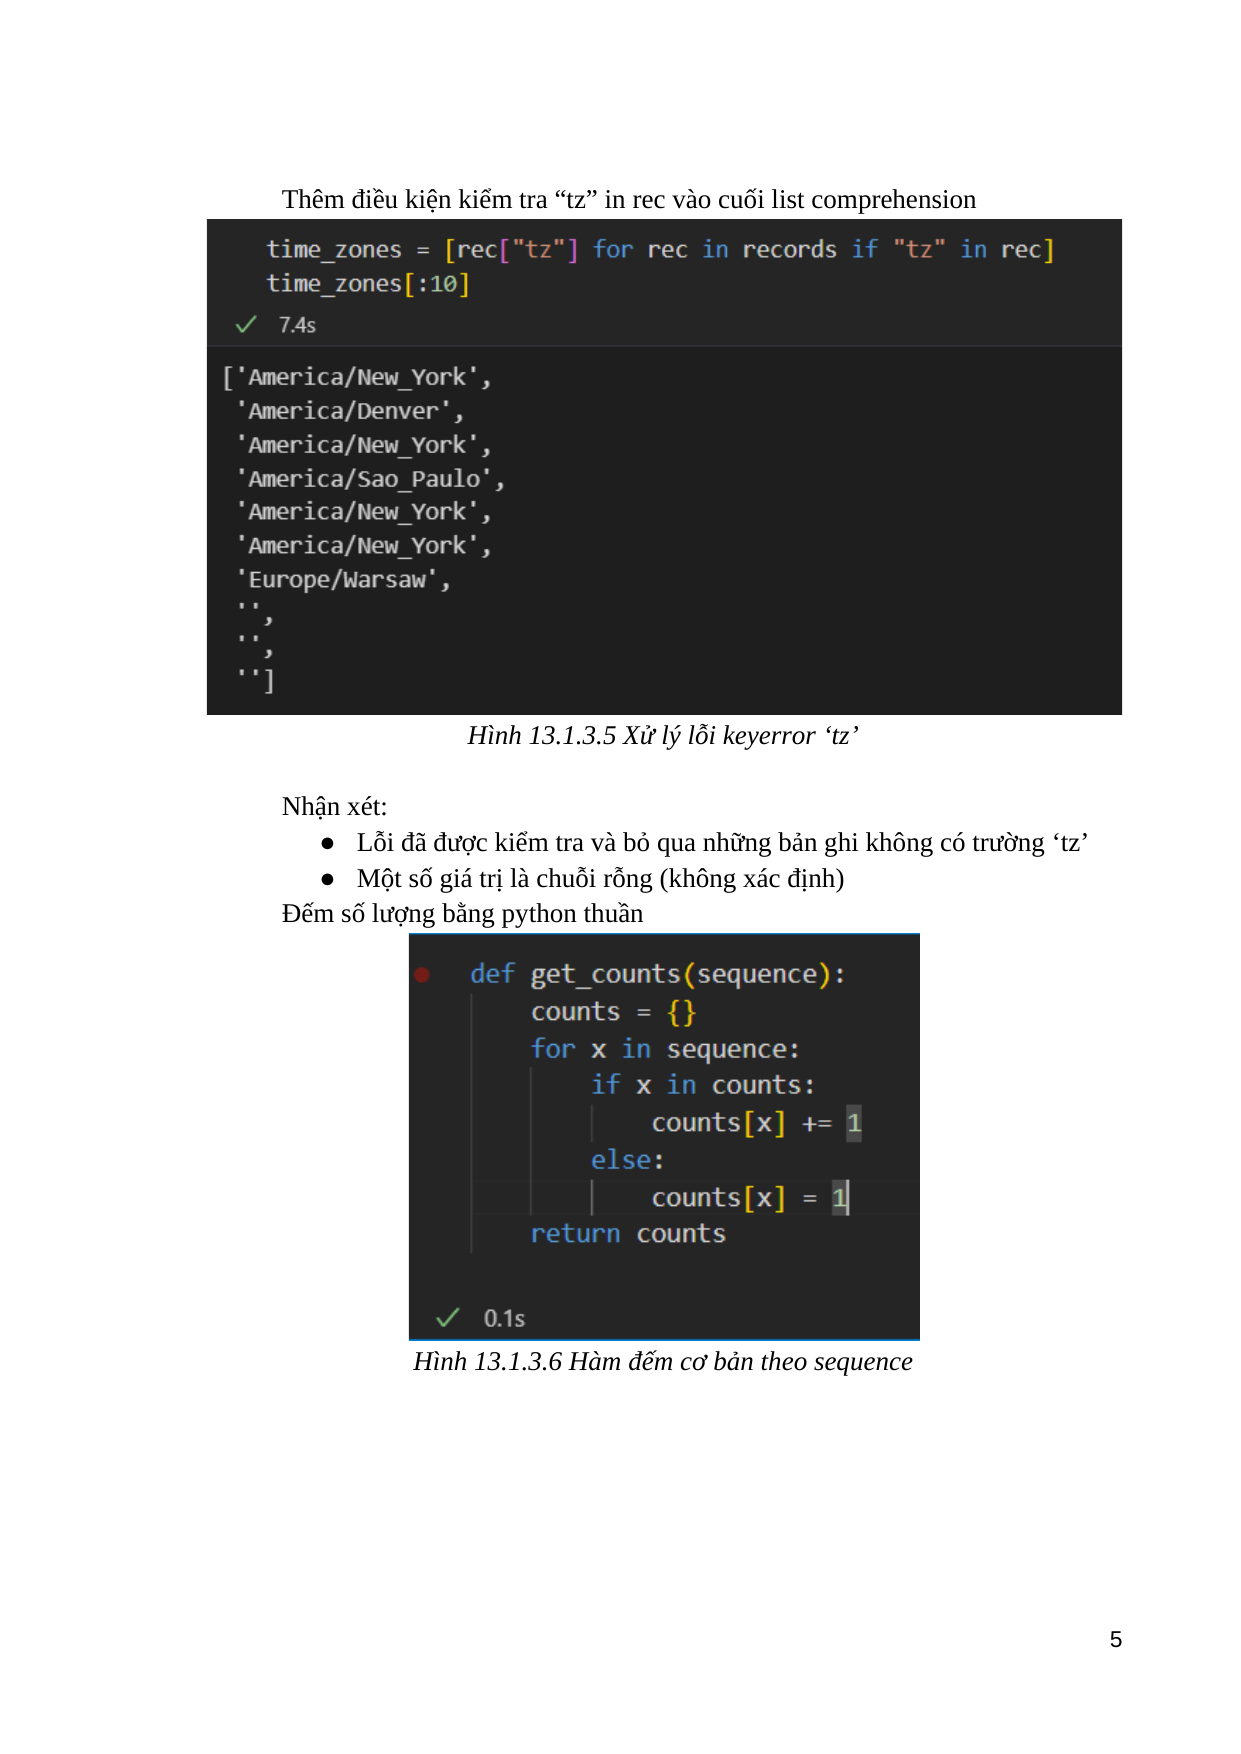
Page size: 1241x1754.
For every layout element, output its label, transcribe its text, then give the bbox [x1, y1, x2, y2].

list Lỗi đã được kiểm tra và bỏ qua những bản ghi không có trường ‘tz’ [319, 826, 1122, 857]
list Một số giá trị là chuỗi rỗng (không xác định) [319, 862, 1122, 893]
picture [408, 933, 920, 1341]
picture [206, 219, 1123, 715]
text Hình 13.1.3.6 Hàm đếm cơ bản theo sequence [207, 1345, 1122, 1376]
text Thêm điều kiện kiểm tra “tz” in rec vào cuối list comprehension [207, 183, 1122, 214]
text Nhận xét: [207, 790, 1122, 821]
text Đếm số lượng bằng python thuần [207, 897, 1122, 928]
text Hình 13.1.3.5 Xử lý lỗi keyerror ‘tz’ [207, 719, 1122, 750]
